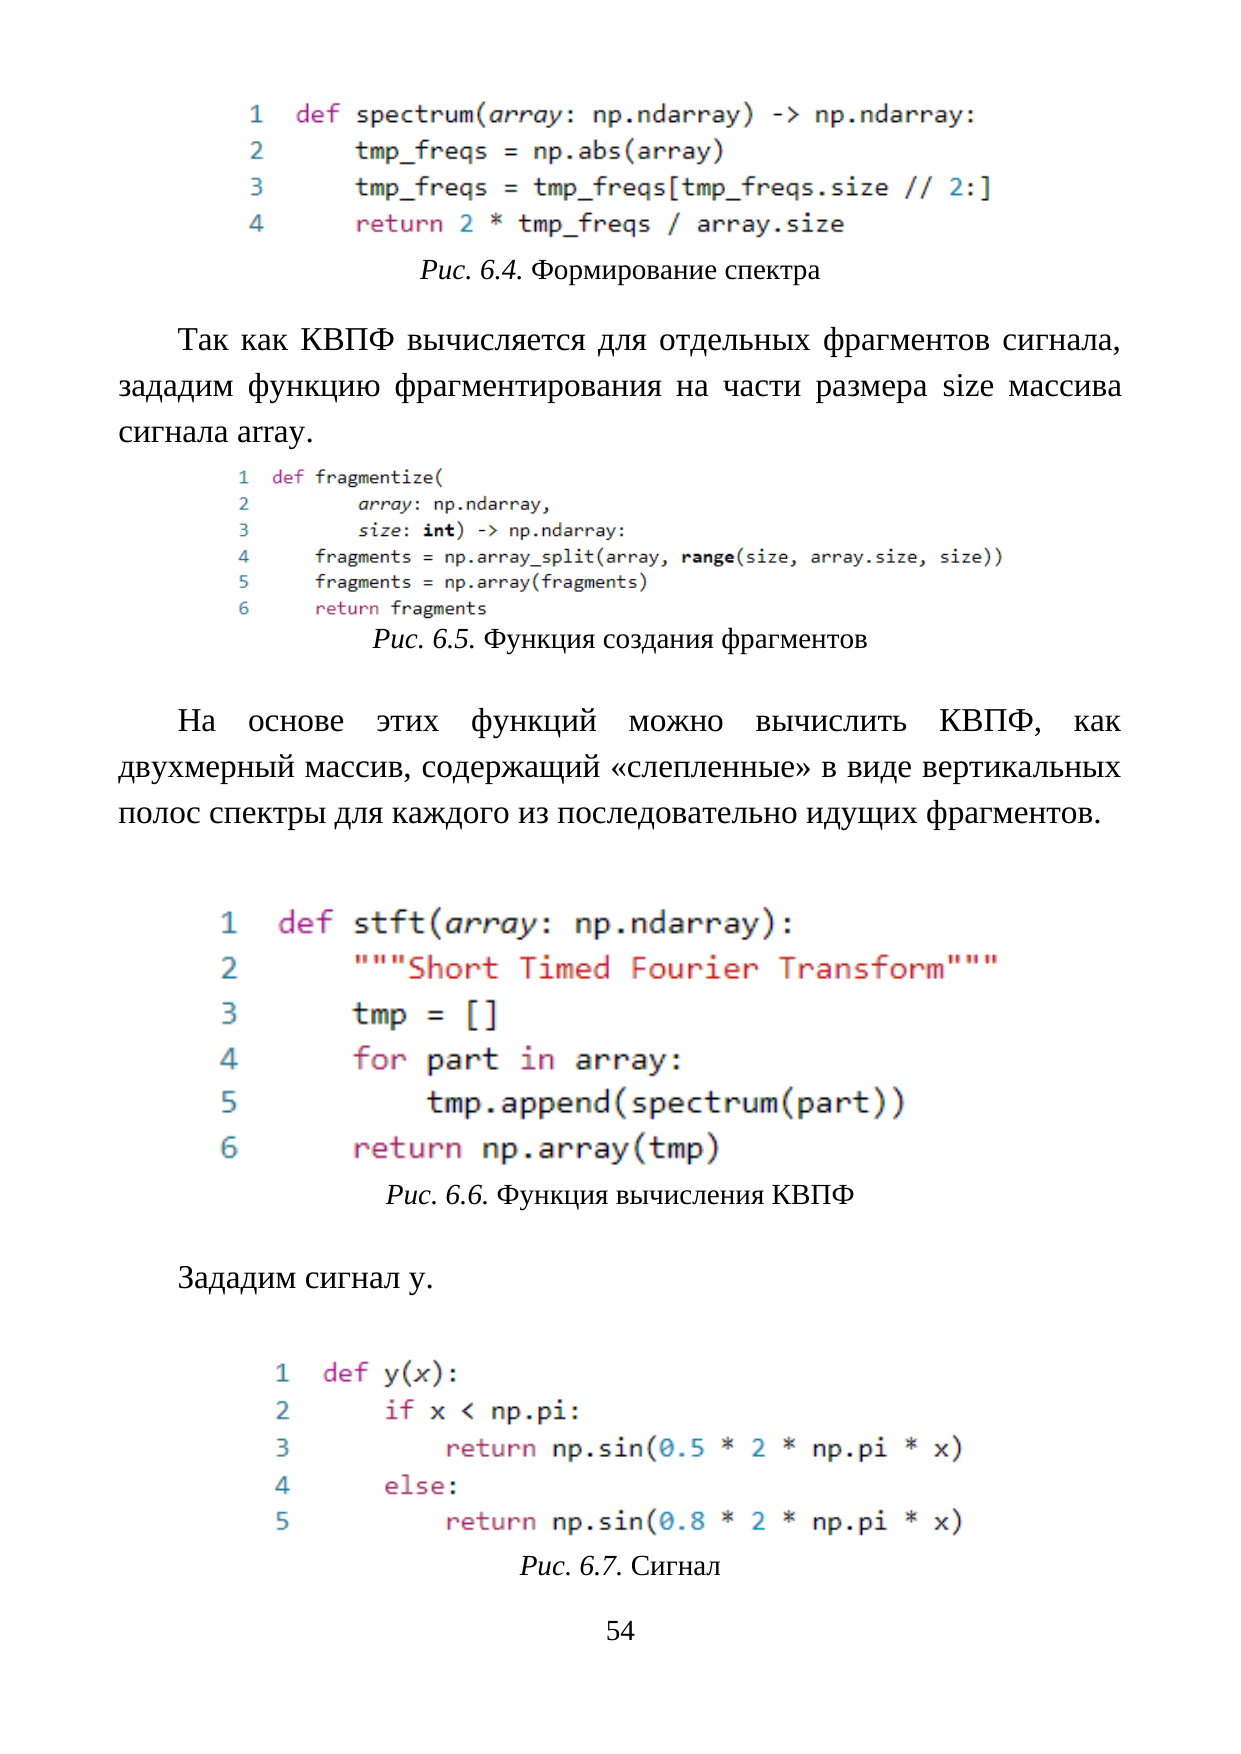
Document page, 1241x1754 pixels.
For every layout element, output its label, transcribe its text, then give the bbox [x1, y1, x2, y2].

text На основе этих функций можно вычислить КВПФ, как двухмерный массив, содержащий «слепленные» в виде вертикальных полос спектры для каждого из последовательно идущих фрагментов. [118, 701, 1122, 831]
picture [258, 1348, 982, 1548]
text Так как КВПФ вычисляется для отдельных фрагментов сигнала, зададим функцию фрагментирования на части размера size массива сигнала array. [118, 319, 1122, 450]
text Зададим сигнал y. [118, 1257, 1122, 1295]
text Рис. 6.5. Функция создания фрагментов [118, 621, 1122, 655]
picture [227, 457, 1014, 622]
picture [231, 88, 1010, 253]
text Рис. 6.6. Функция вычисления КВПФ [118, 1177, 1122, 1211]
text Рис. 6.4. Формирование спектра [118, 252, 1122, 286]
picture [193, 884, 1047, 1178]
text Рис. 6.7. Сигнал [118, 1548, 1122, 1581]
